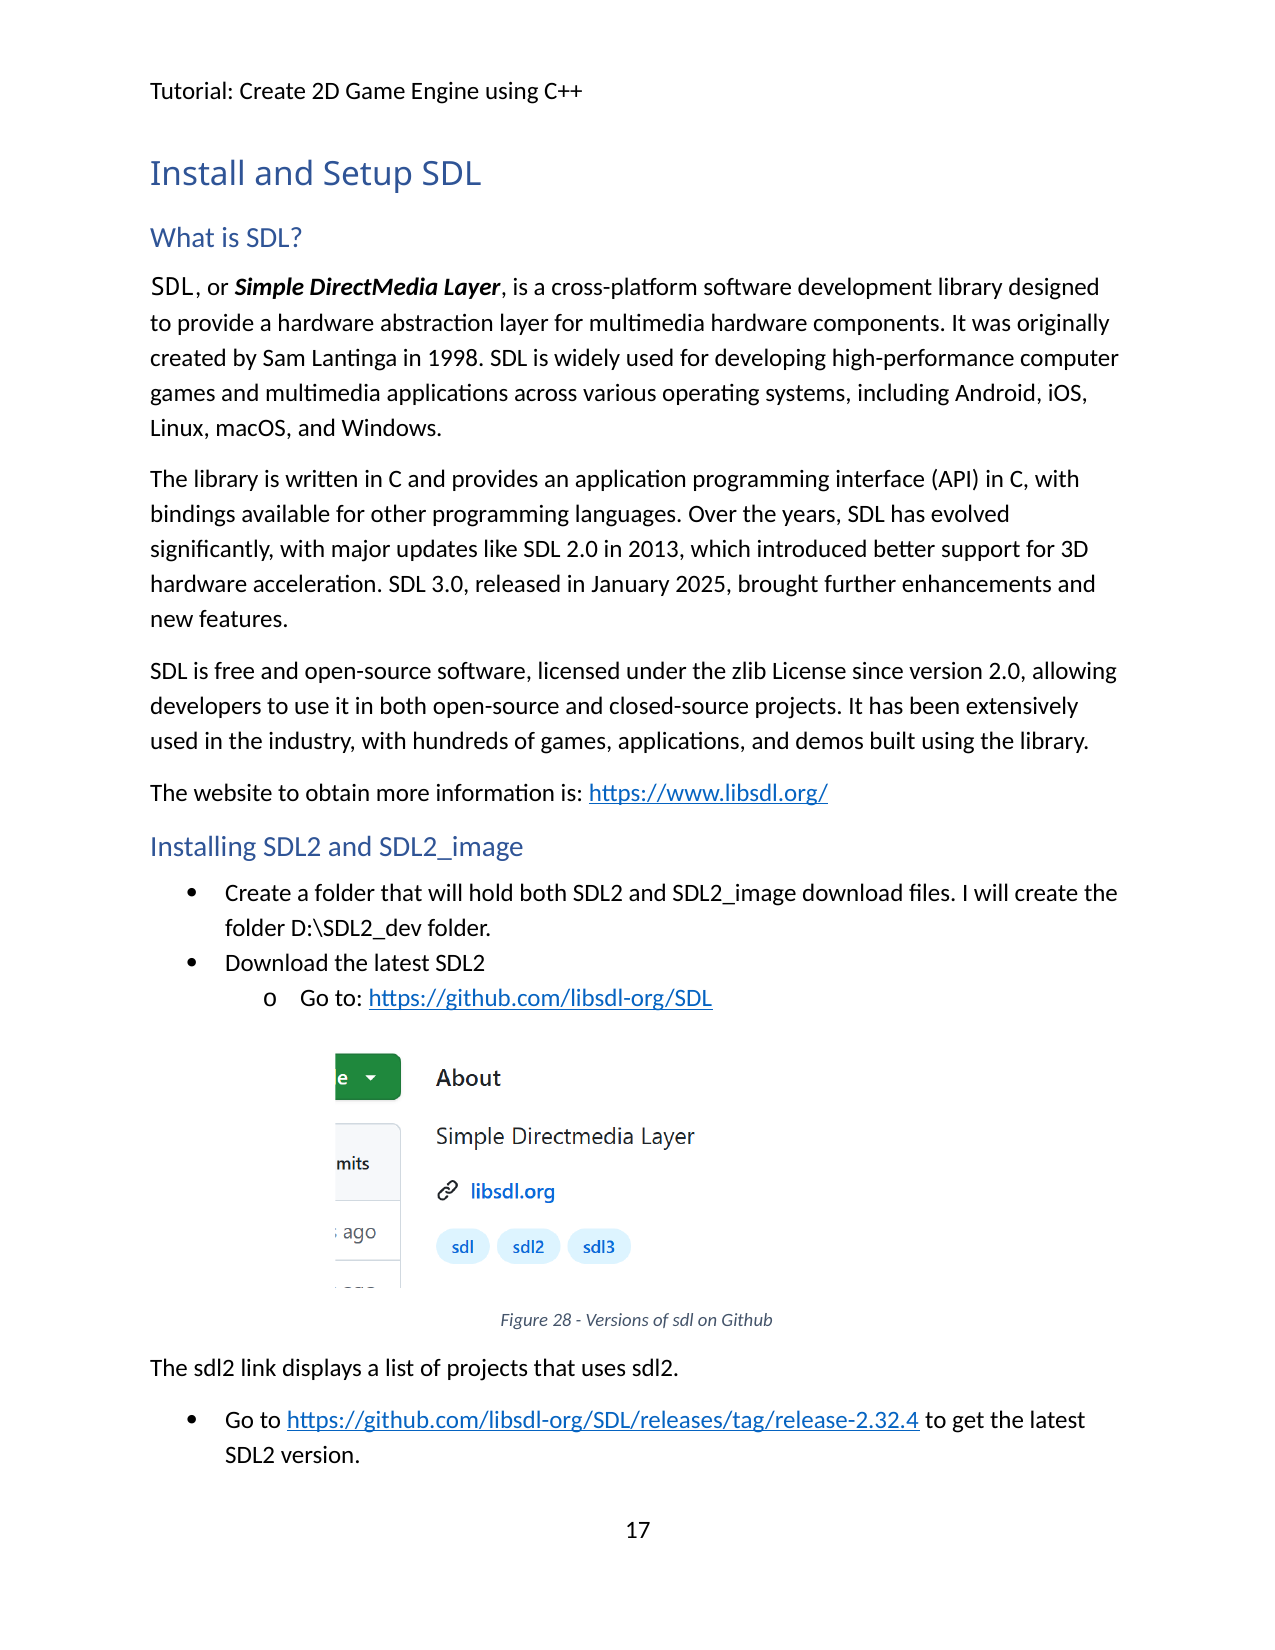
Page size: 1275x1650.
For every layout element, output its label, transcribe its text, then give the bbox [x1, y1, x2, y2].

subtitle Install and Setup SDL [150, 150, 1125, 195]
text The sdl2 link displays a list of projects that uses sdl2. [150, 1352, 1125, 1383]
text SDL is free and open-source software, licensed under the zlib License since version 2.0, allowing developers to use it in both open-source and closed-source projects. It has been extensively used in the industry, with hundreds of games, applications, and demos built using the library. [150, 655, 1125, 756]
text The website to obtain more information is: https://www.libsdl.org/ [150, 777, 1125, 807]
list Download the latest SDL2 [187, 948, 1125, 978]
subtitle Installing SDL2 and SDL2_image [150, 828, 1125, 864]
text SDL, or Simple DirectMedia Layer, is a cross-platform software development library designed to provide a hardware abstraction layer for multimedia hardware components. It was originally created by Sam Lantinga in 1998. SDL is widely used for developing high-performance computer games and multimedia applications across various operating systems, including Android, iOS, Linux, macOS, and Windows. [150, 268, 1125, 442]
list Create a folder that will hold both SDL2 and SDL2_image download files. I will create the folder D:\SDL2_dev folder. [187, 878, 1125, 943]
subtitle What is SDL? [150, 219, 1125, 254]
picture [335, 1035, 940, 1288]
list Go to: https://github.com/libsdl-org/SDL [262, 983, 1125, 1014]
text The library is written in C and provides an application programming interface (API) in C, with bindings available for other programming languages. Over the years, SDL has evolved significantly, with major updates like SDL 2.0 in 2013, which introduced better support for 3D hardware acceleration. SDL 3.0, released in January 2025, brought further enhancements and new features. [150, 463, 1125, 634]
list Go to https://github.com/libsdl-org/SDL/releases/tag/release-2.32.4 to get the latest SDL2 version. [187, 1404, 1125, 1469]
